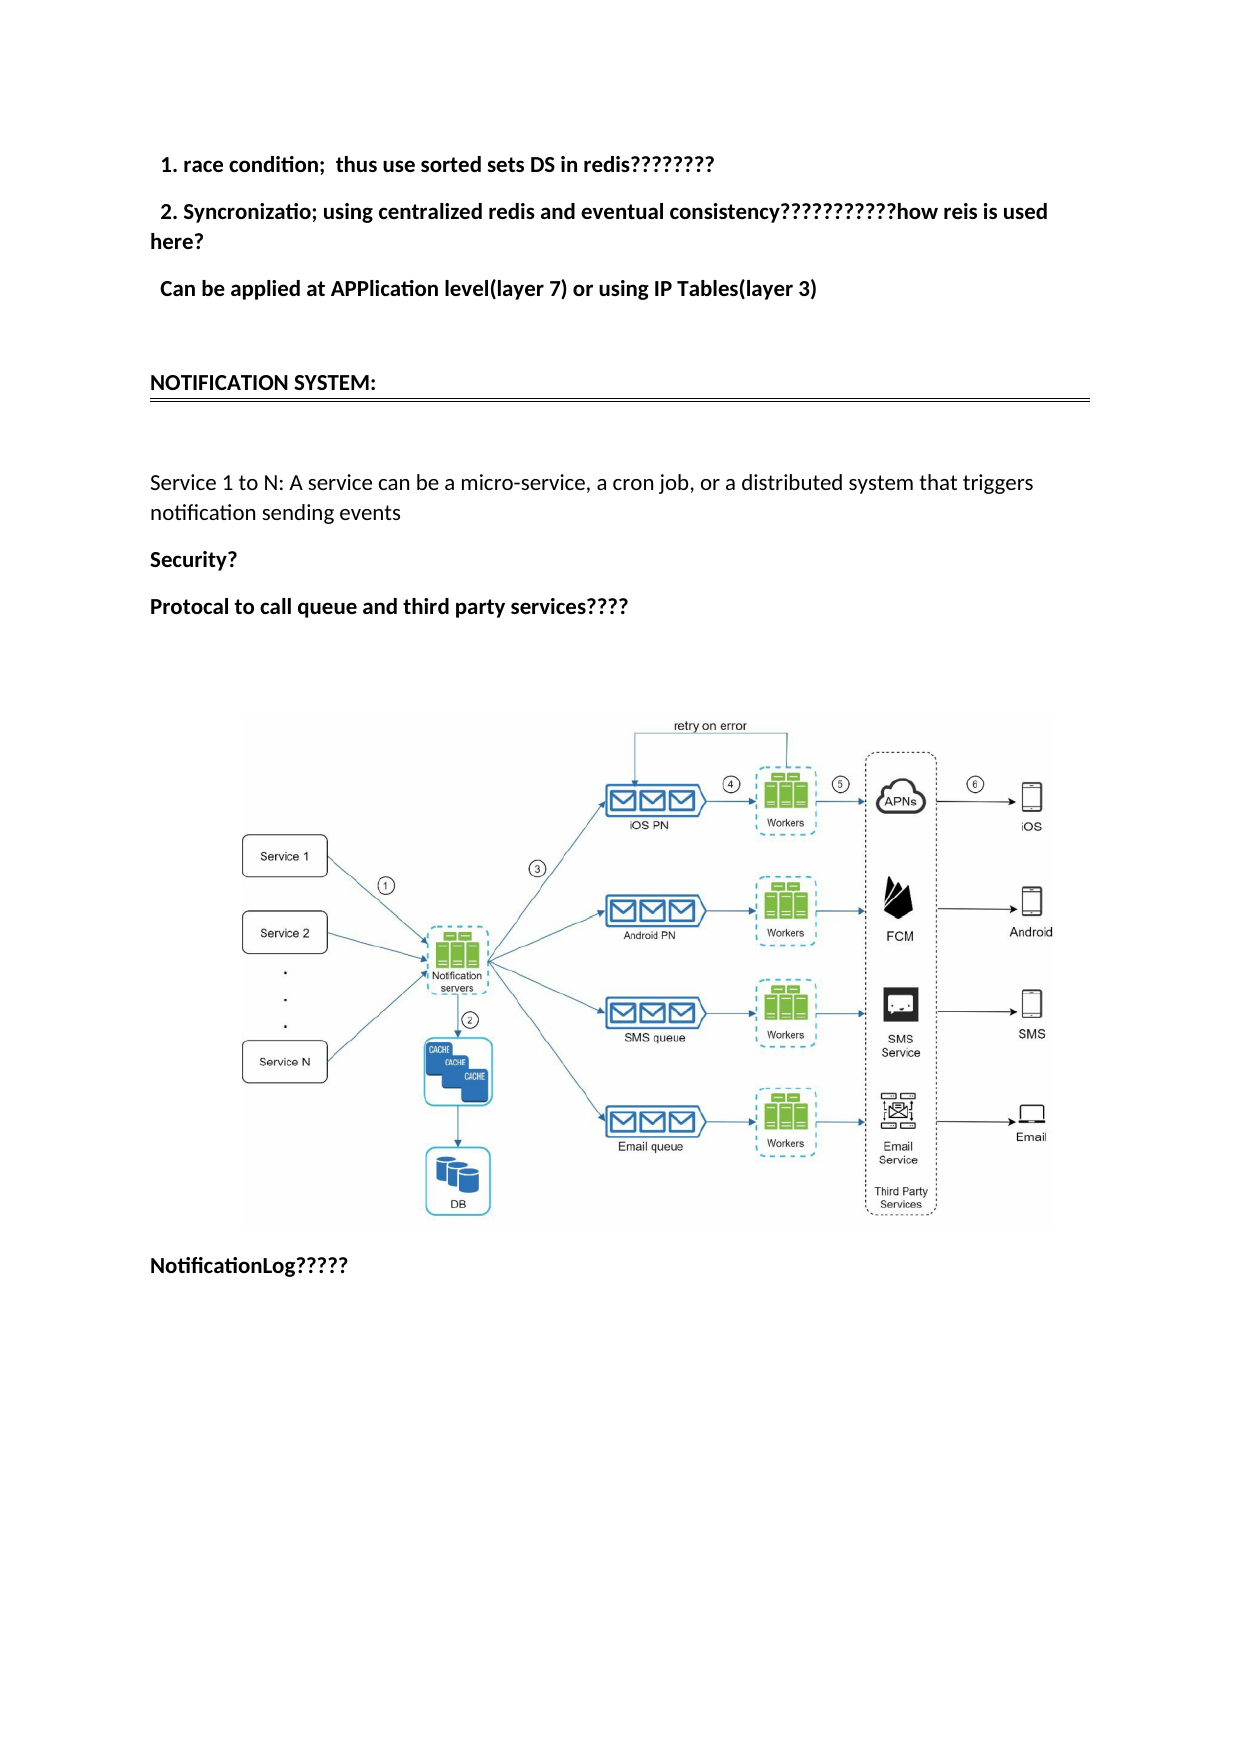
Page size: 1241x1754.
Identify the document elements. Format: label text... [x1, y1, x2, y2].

text Protocal to call queue and third party services???? [150, 592, 1090, 620]
text 2. Syncronizatio; using centralized redis and eventual consistency???????????how reis is used here? [150, 197, 1090, 255]
text NOTIFICATION SYSTEM: [150, 368, 1090, 398]
text Can be applied at APPlication level(layer 7) or using IP Tables(layer 3) [150, 274, 1090, 302]
text Service 1 to N: A service can be a micro-service, a cron job, or a distributed system that triggers notification sending events [150, 468, 1090, 526]
text 1. race condition; thus use sorted sets DS in redis???????? [150, 150, 1090, 178]
picture [150, 638, 1091, 1231]
text Security? [150, 545, 1090, 573]
text NotificationLog????? [150, 1231, 1090, 1280]
